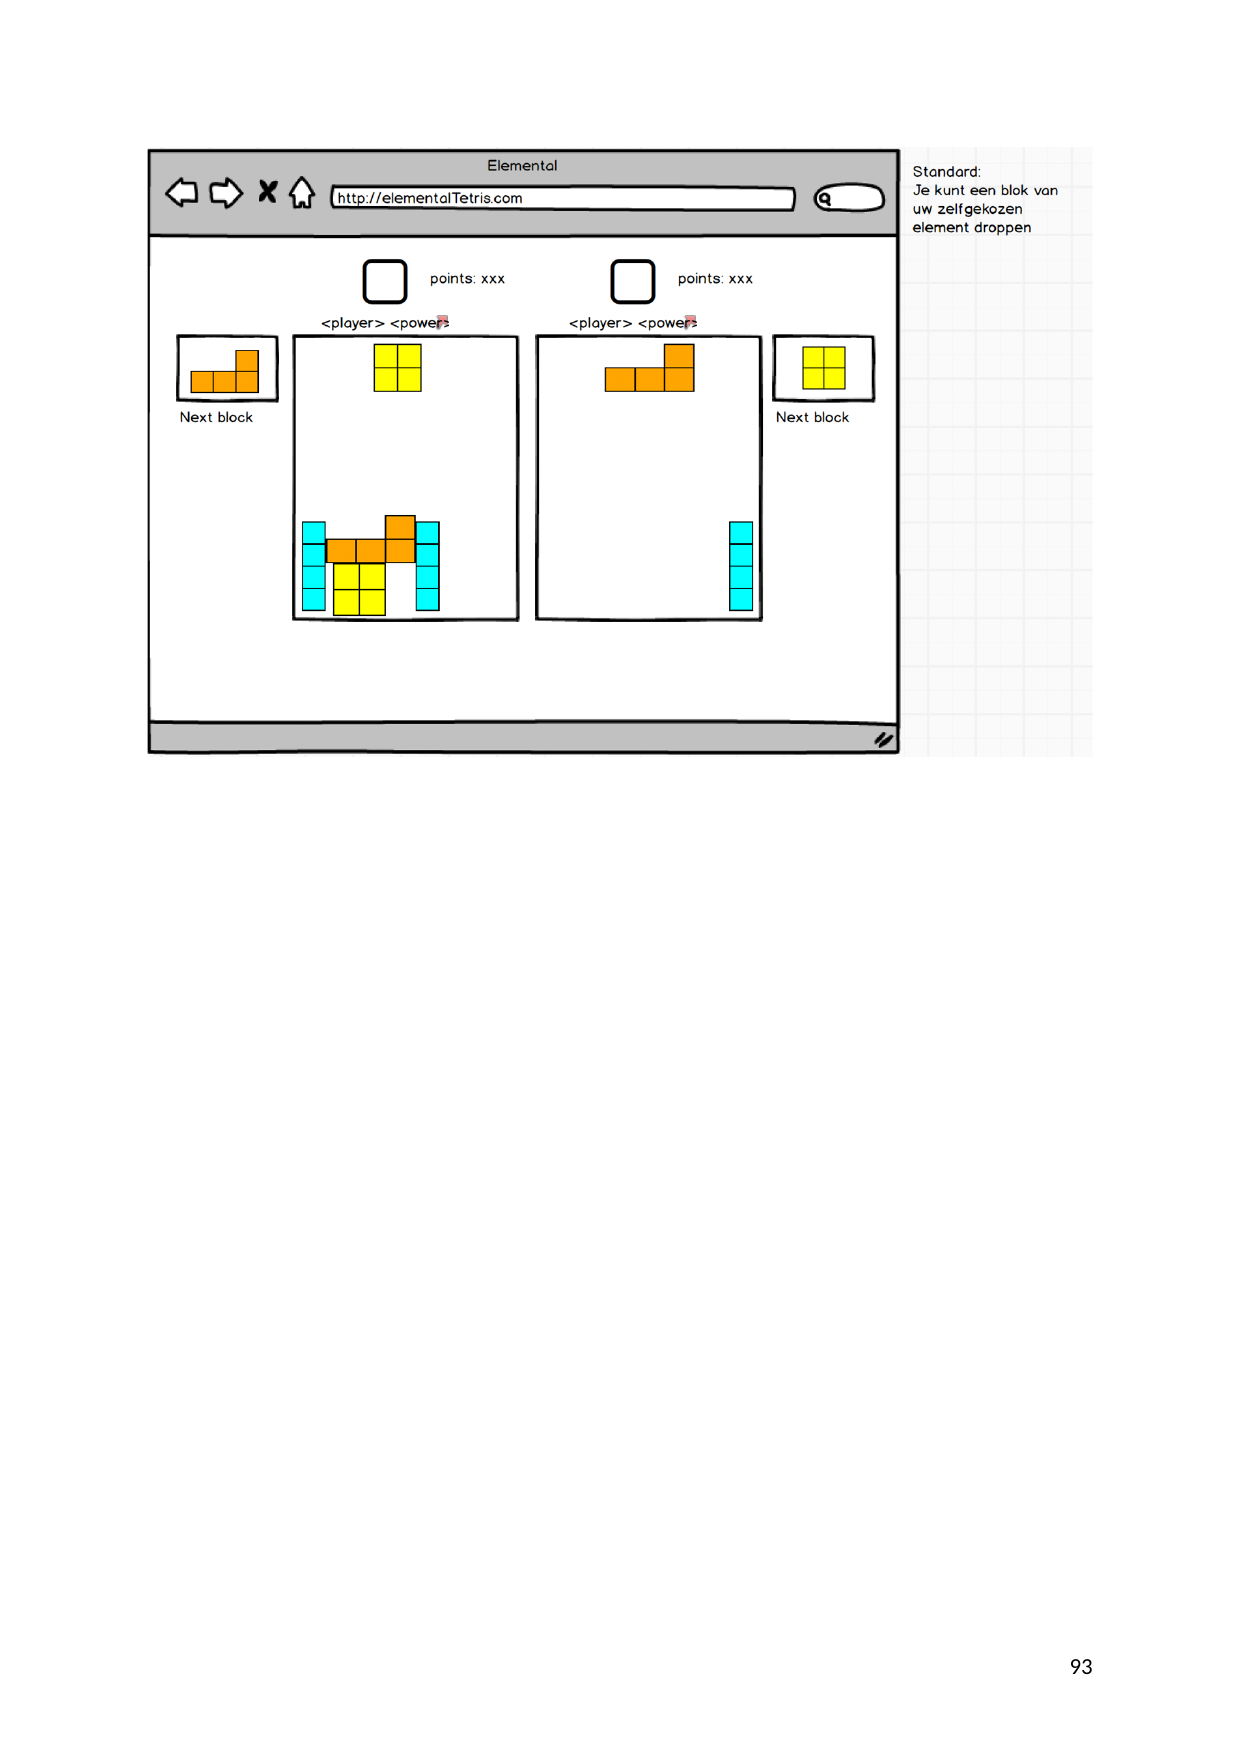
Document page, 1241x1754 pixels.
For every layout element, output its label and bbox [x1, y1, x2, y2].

picture [147, 147, 1093, 757]
